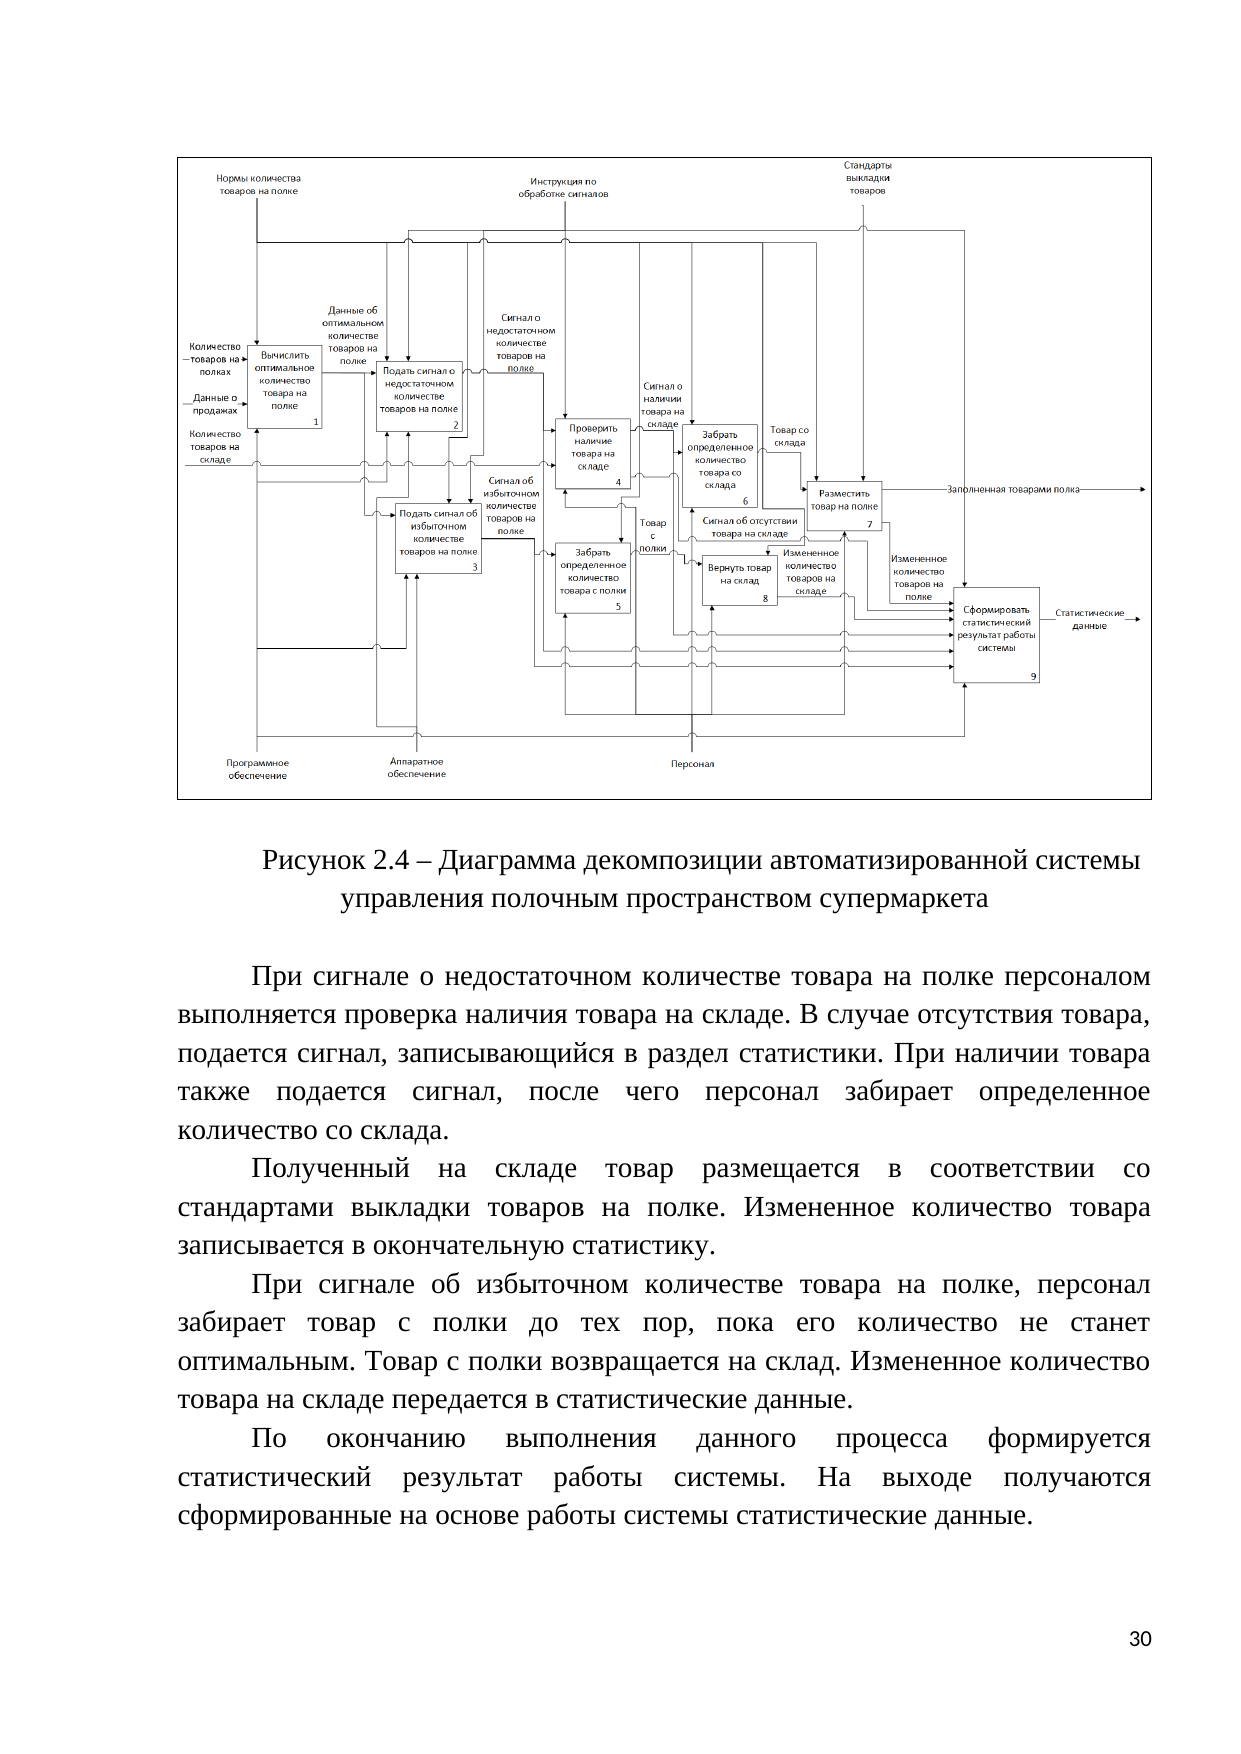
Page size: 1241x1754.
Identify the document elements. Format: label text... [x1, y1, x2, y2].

text Полученный на складе товар размещается в соответствии со стандартами выкладки товаров на полке. Измененное количество товара записывается в окончательную статистику. [177, 1150, 1152, 1261]
text При сигнале о недостаточном количестве товара на полке персоналом выполняется проверка наличия товара на складе. В случае отсутствия товара, подается сигнал, записывающийся в раздел статистики. При наличии товара также подается сигнал, после чего персонал забирает определенное количество со склада. [177, 958, 1152, 1145]
text Рисунок 2.4 – Диаграмма декомпозиции автоматизированной системы управления полочным пространством супермаркета [177, 842, 1152, 914]
text По окончанию выполнения данного процесса формируется статистический результат работы системы. На выходе получаются сформированные на основе работы системы статистические данные. [177, 1420, 1152, 1531]
picture [178, 158, 1151, 799]
text При сигнале об избыточном количестве товара на полке, персонал забирает товар с полки до тех пор, пока его количество не станет оптимальным. Товар с полки возвращается на склад. Измененное количество товара на складе передается в статистические данные. [177, 1266, 1152, 1415]
